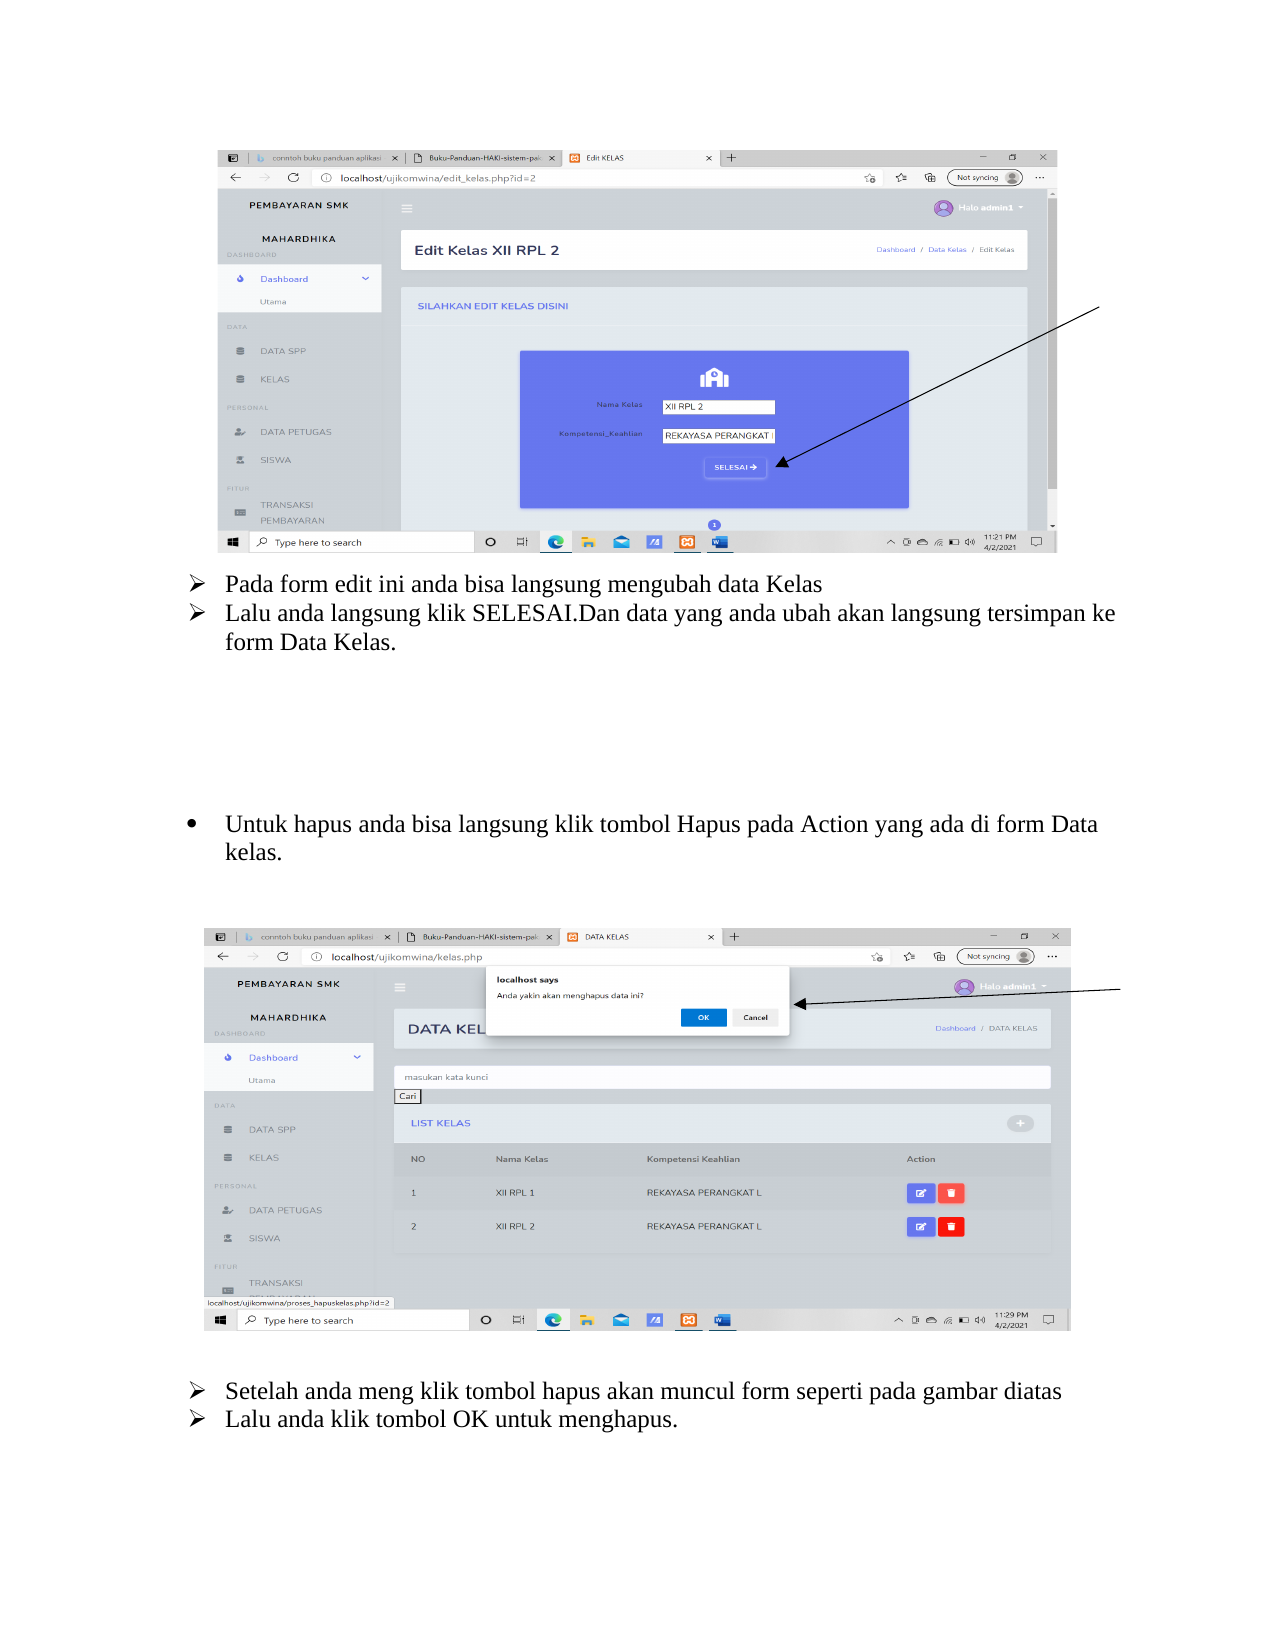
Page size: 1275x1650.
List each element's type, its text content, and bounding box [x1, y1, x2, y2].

list Lalu anda klik tombol OK untuk menghapus. [187, 1404, 1125, 1433]
list Setelah anda meng klik tombol hapus akan muncul form seperti pada gambar diatas [187, 1376, 1125, 1404]
list Pada form edit ini anda bisa langsung mengubah data Kelas [187, 569, 1125, 598]
list Untuk hapus anda bisa langsung klik tombol Hapus pada Action yang ada di form Data kelas. [187, 809, 1125, 867]
picture [217, 150, 1058, 553]
list Lalu anda langsung klik SELESAI.Dan data yang anda ubah akan langsung tersimpan ke form Data Kelas. [187, 598, 1125, 656]
picture [204, 928, 1071, 1331]
